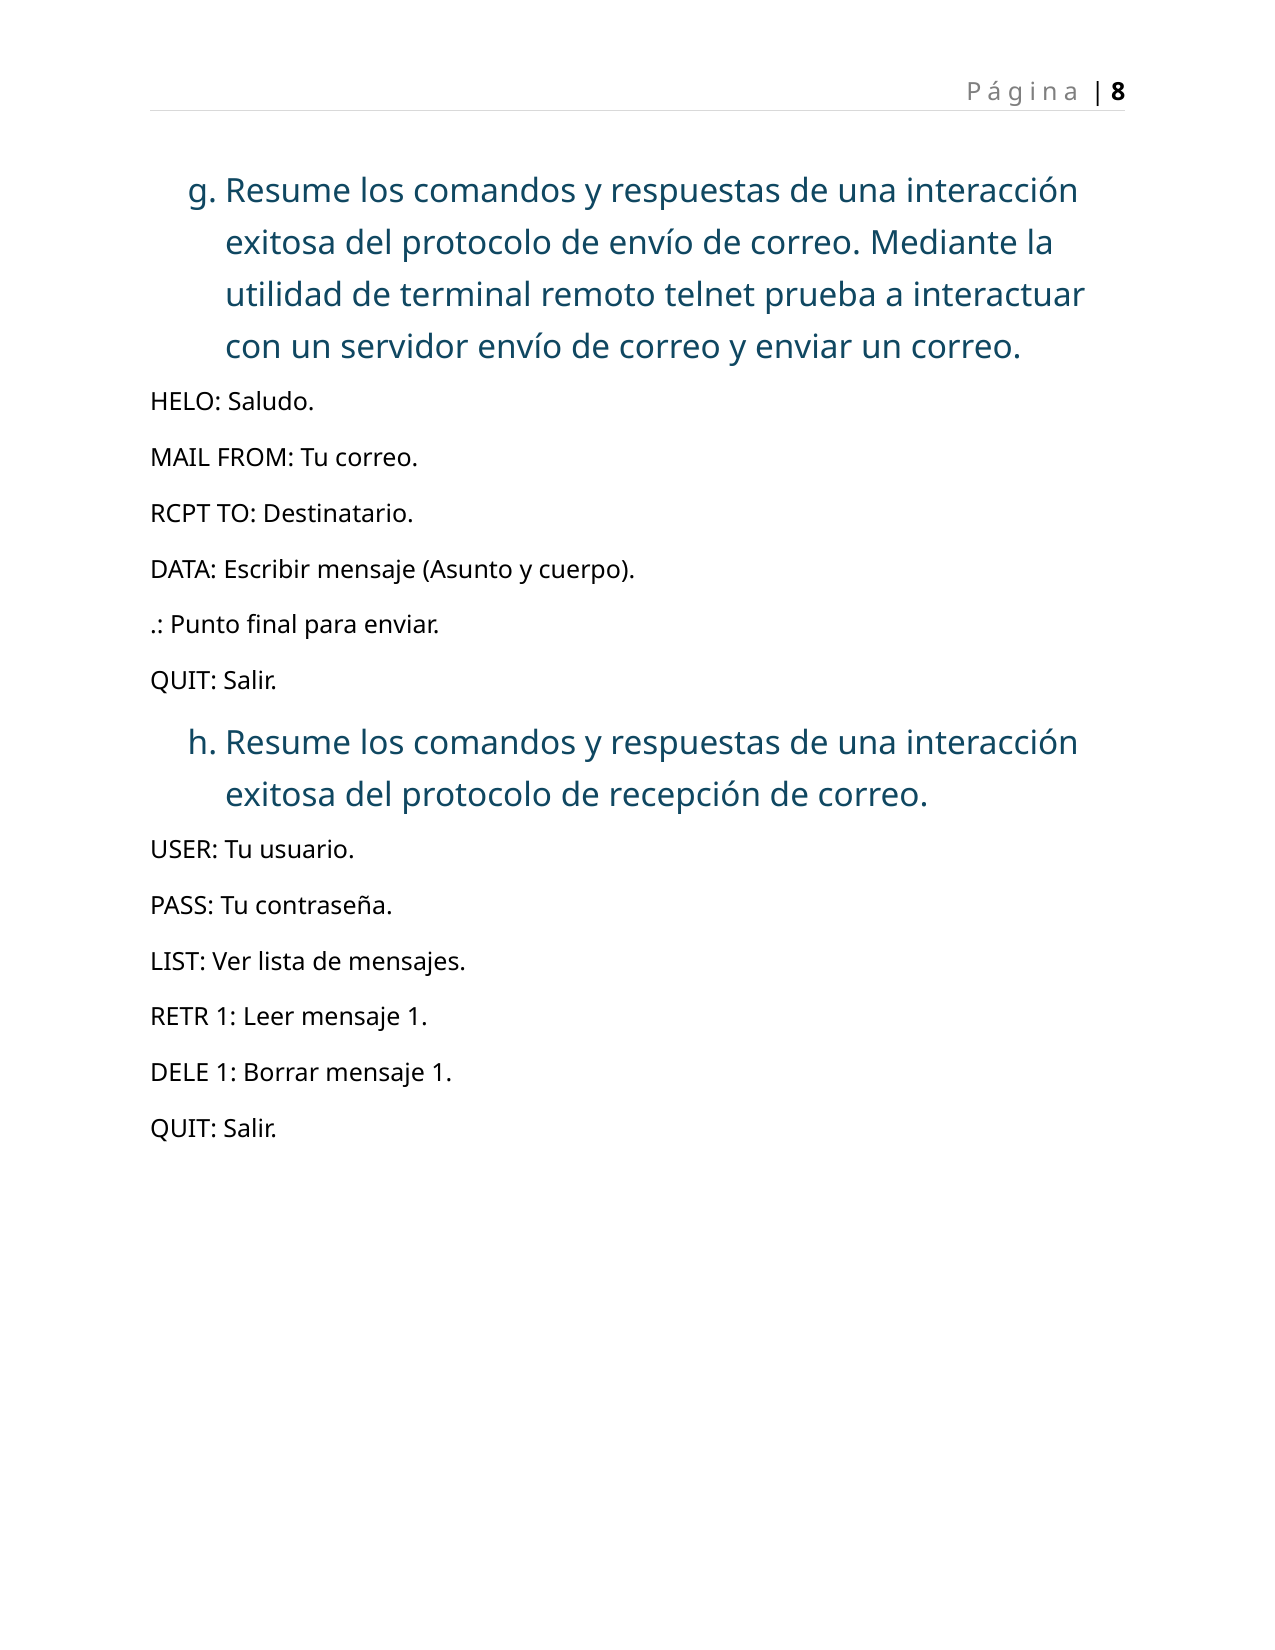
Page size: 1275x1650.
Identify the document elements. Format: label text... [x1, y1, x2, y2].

text DELE 1: Borrar mensaje 1. [150, 1055, 1125, 1089]
text QUIT: Salir. [150, 663, 1125, 697]
text .: Punto final para enviar. [150, 607, 1125, 641]
text HELO: Saludo. [150, 384, 1125, 418]
text MAIL FROM: Tu correo. [150, 439, 1125, 474]
text QUIT: Salir. [150, 1111, 1125, 1145]
text LIST: Ver lista de mensajes. [150, 943, 1125, 977]
text RCPT TO: Destinatario. [150, 495, 1125, 529]
text RETR 1: Leer mensaje 1. [150, 999, 1125, 1033]
subtitle Resume los comandos y respuestas de una interacción exitosa del protocolo de envío de correo. Mediante la utilidad de terminal remoto telnet prueba a interactuar con un servidor envío de correo y enviar un correo. [187, 167, 1125, 369]
text PASS: Tu contraseña. [150, 887, 1125, 921]
subtitle Resume los comandos y respuestas de una interacción exitosa del protocolo de recepción de correo. [187, 719, 1125, 816]
text DATA: Escribir mensaje (Asunto y cuerpo). [150, 551, 1125, 585]
text USER: Tu usuario. [150, 831, 1125, 866]
